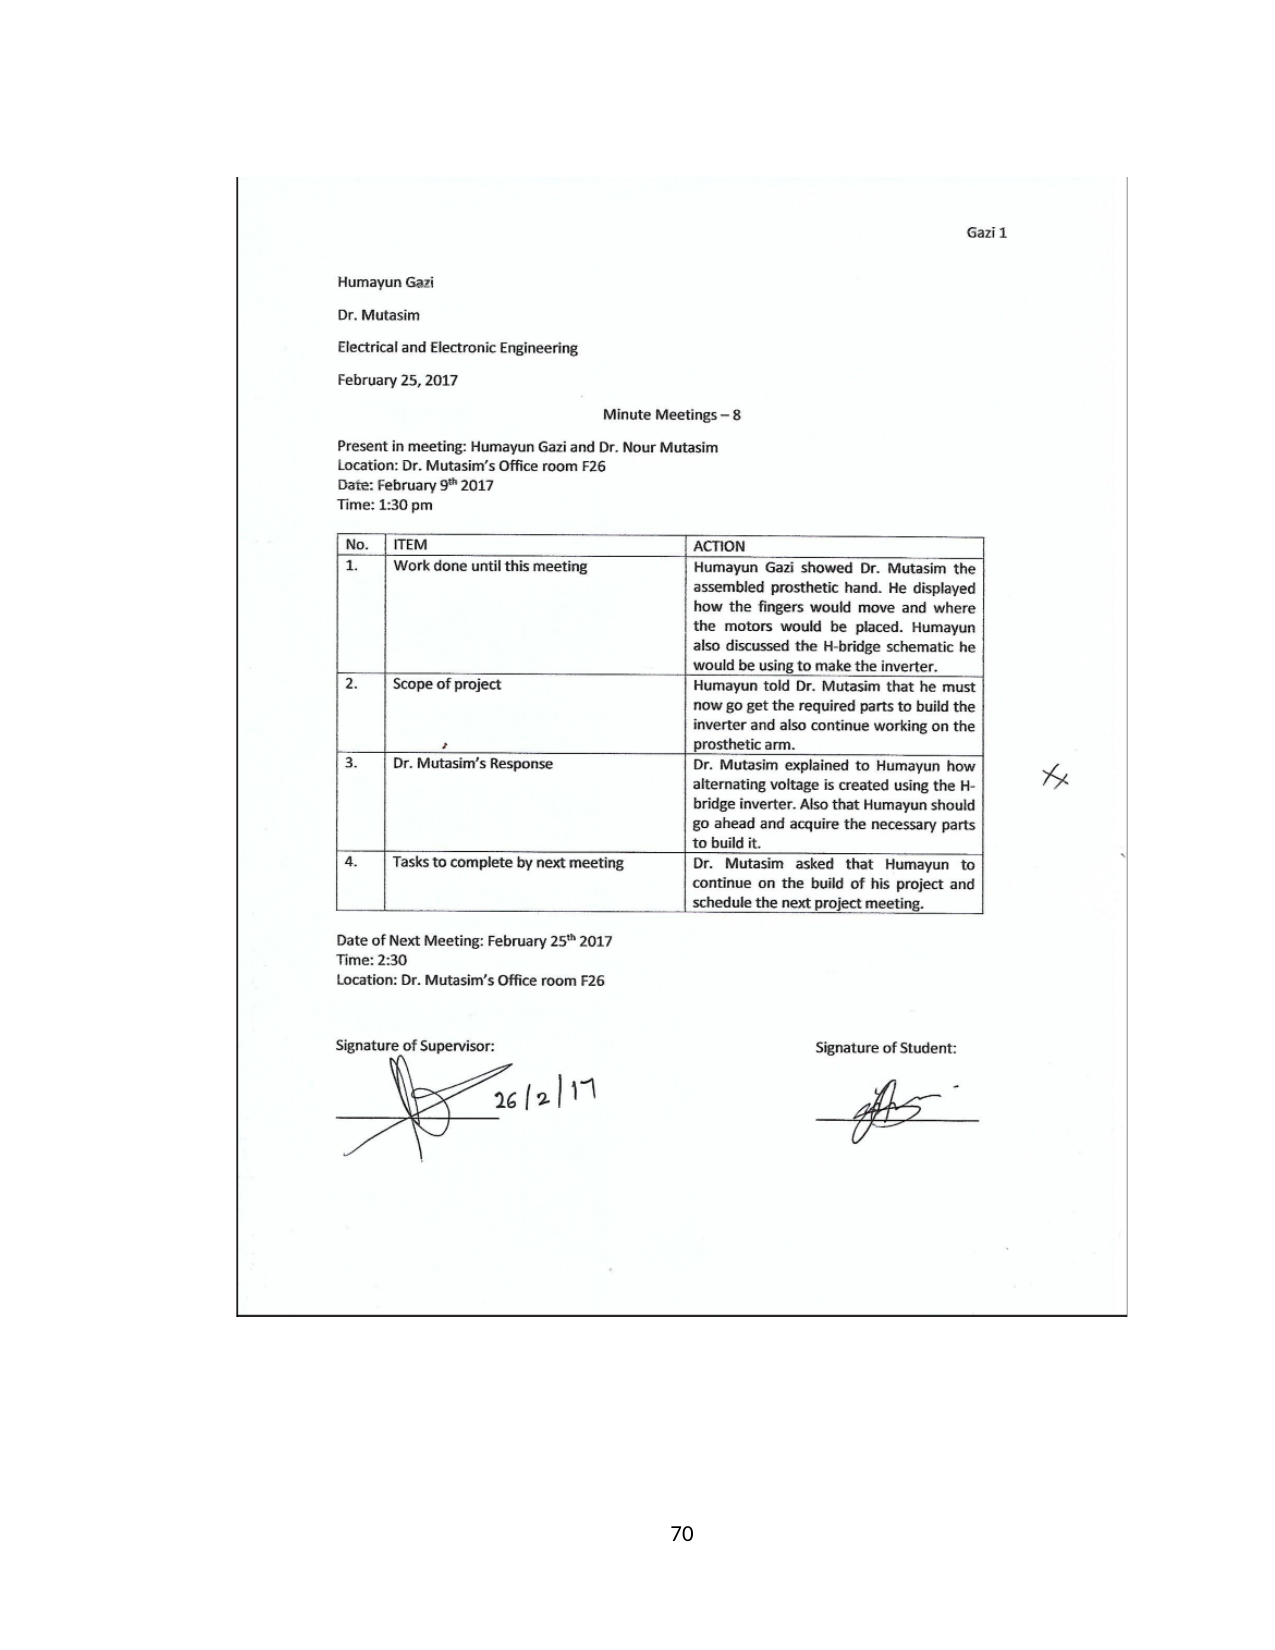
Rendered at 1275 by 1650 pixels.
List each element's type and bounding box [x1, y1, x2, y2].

picture [236, 177, 1128, 1317]
